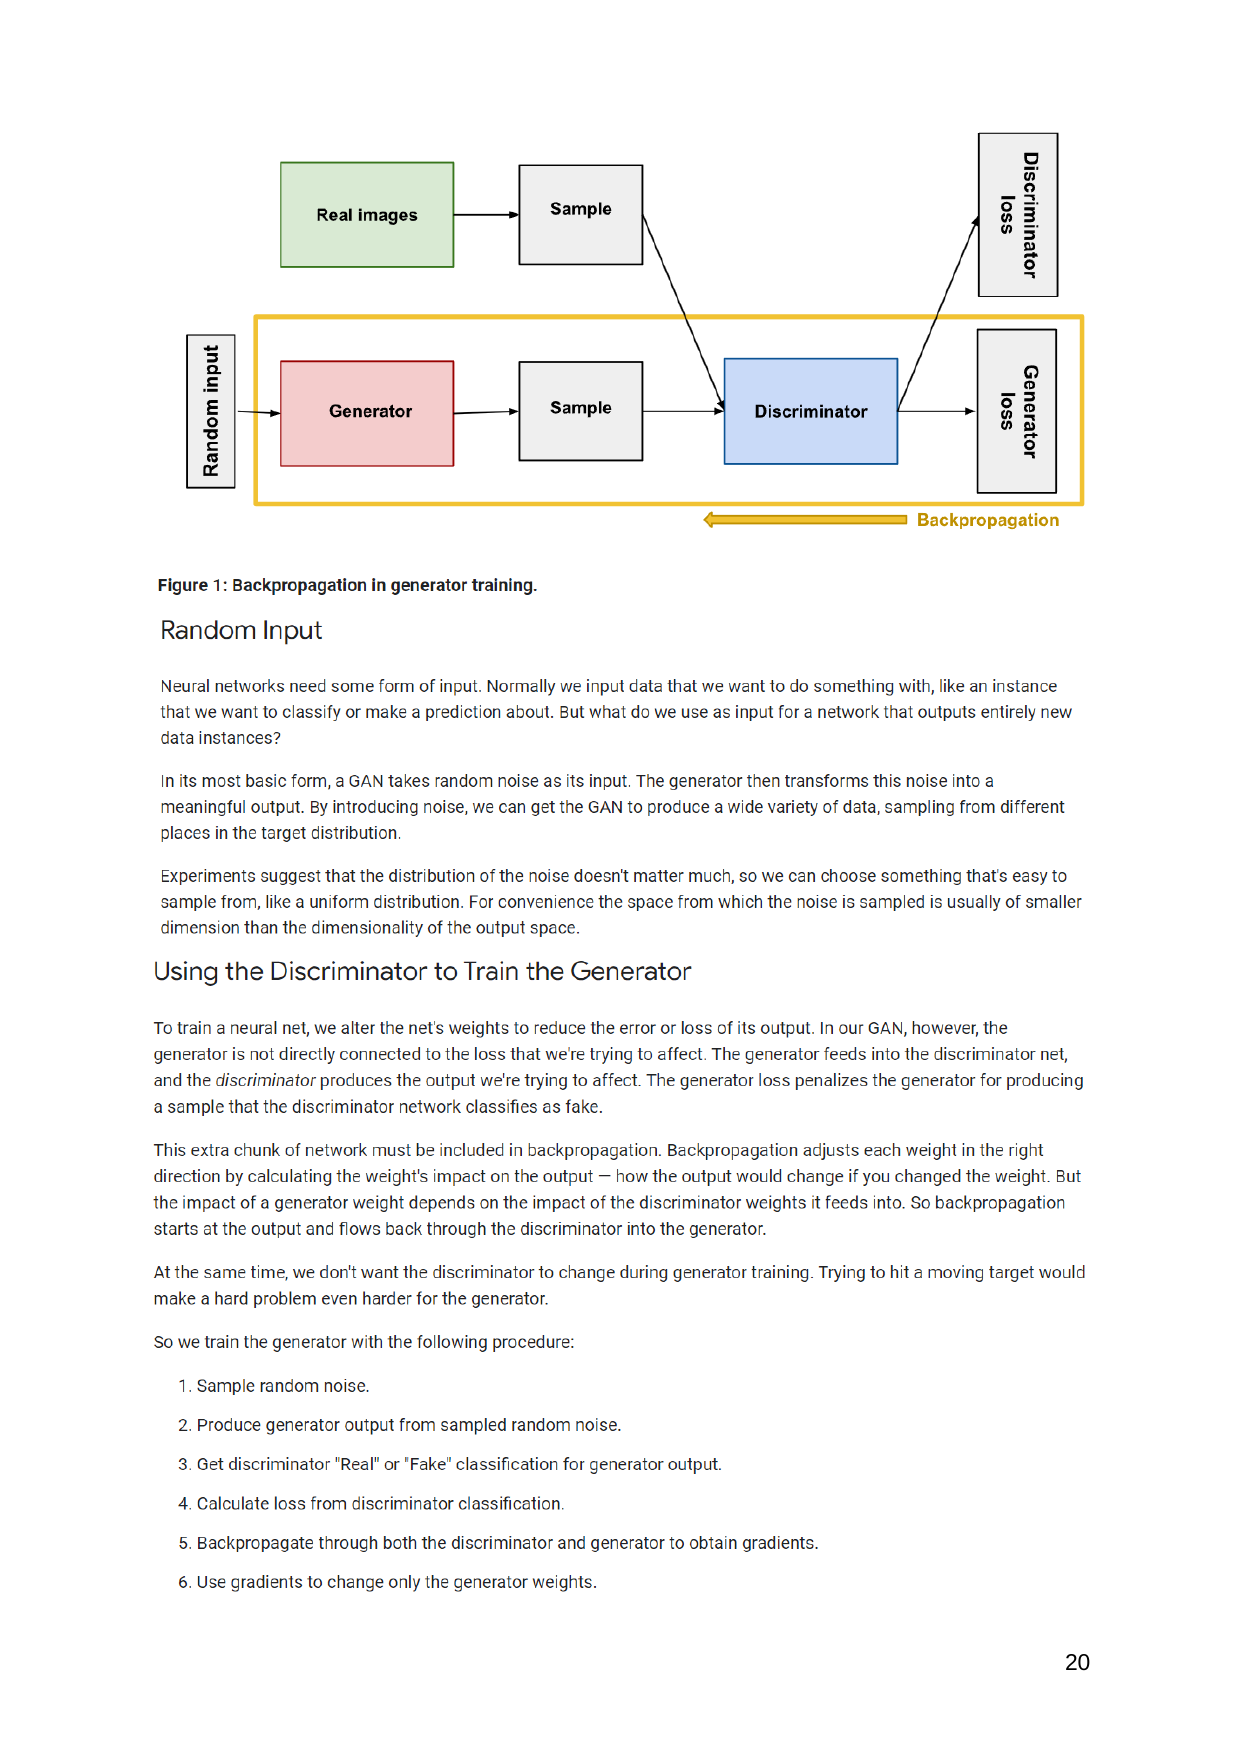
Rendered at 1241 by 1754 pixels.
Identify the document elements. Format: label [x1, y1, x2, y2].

picture [150, 949, 1091, 1592]
picture [150, 608, 1091, 946]
picture [150, 103, 1091, 605]
